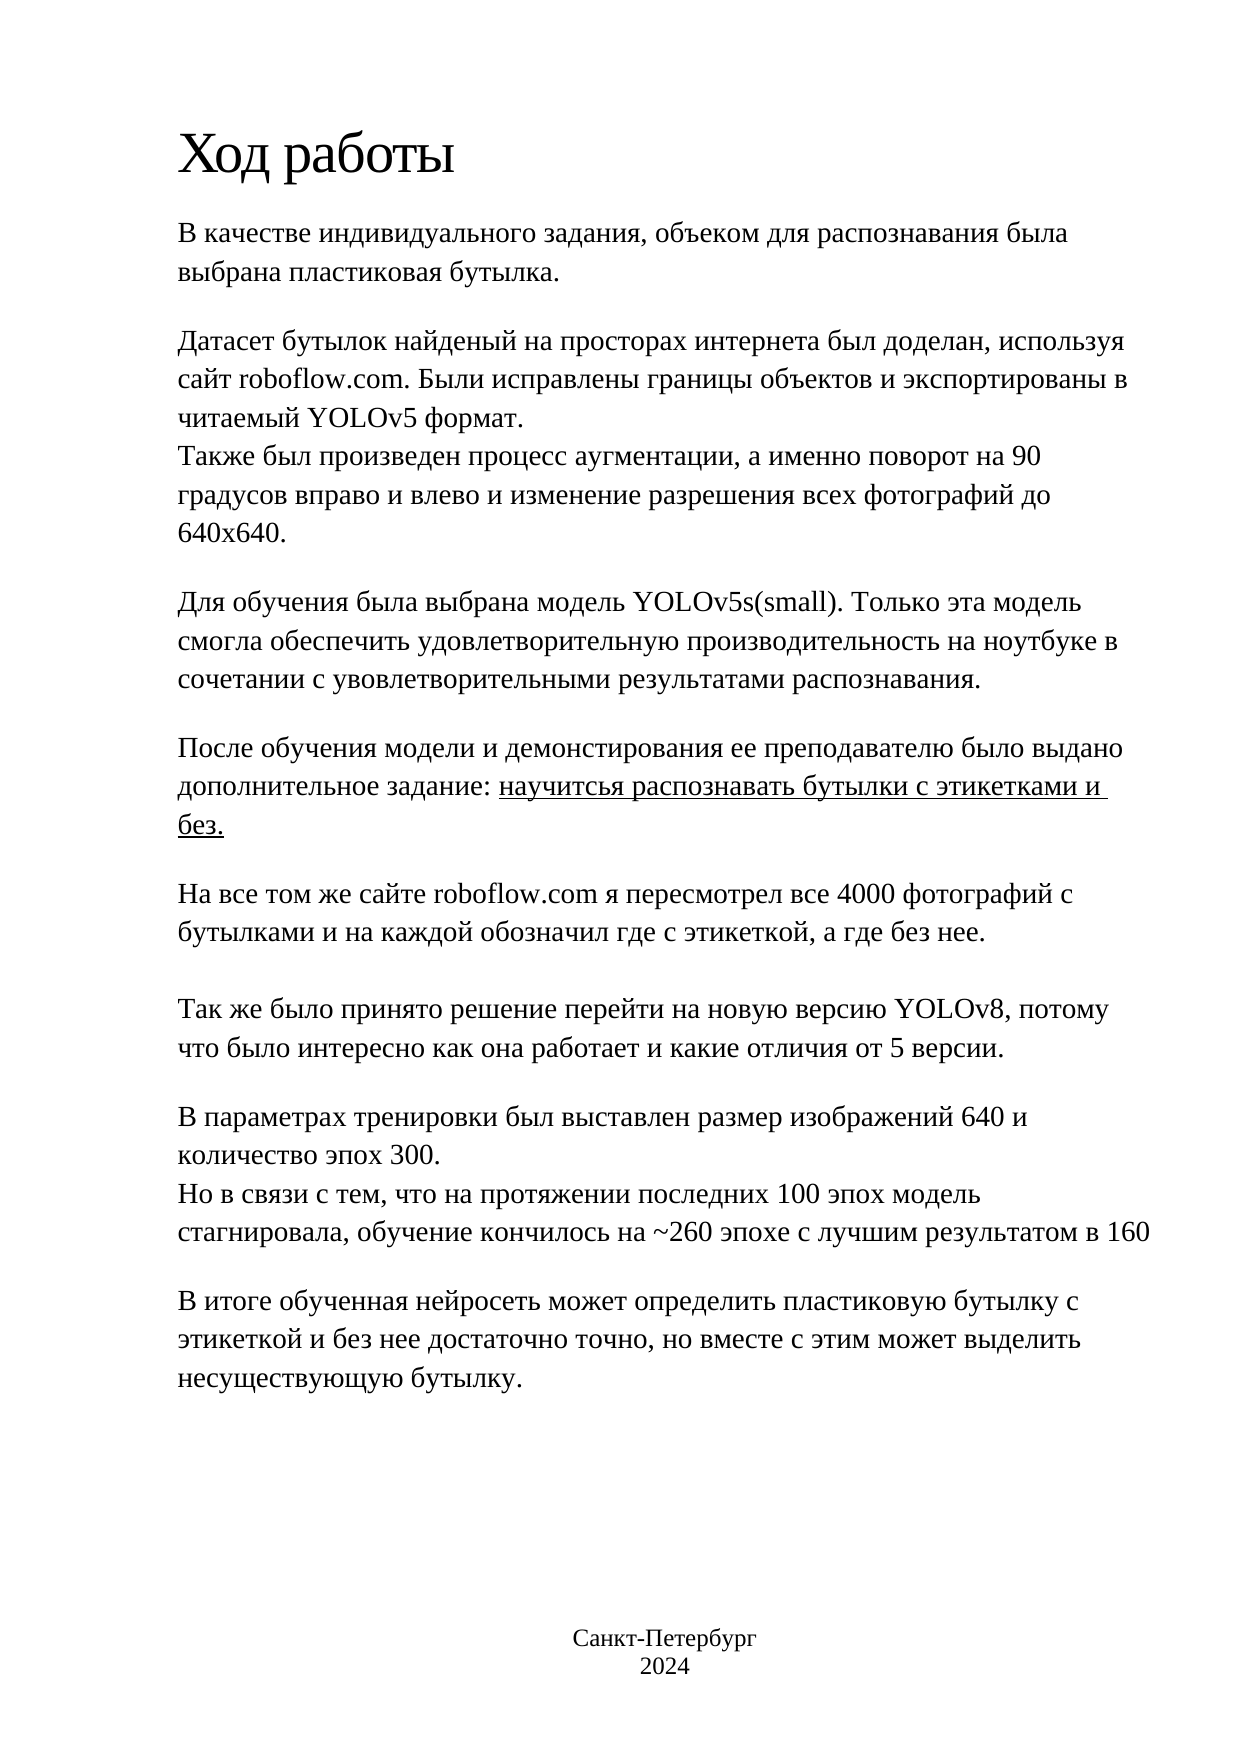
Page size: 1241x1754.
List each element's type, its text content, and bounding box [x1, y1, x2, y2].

text Так же было принято решение перейти на новую версию YOLOv8, потому что было интересно как она работает и какие отличия от 5 версии. [177, 991, 1152, 1063]
text В итоге обученная нейросеть может определить пластиковую бутылку с этикеткой и без нее достаточно точно, но вместе с этим может выделить несуществующую бутылку. [177, 1283, 1152, 1394]
text Но в связи с тем, что на протяжении последних 100 эпох модель стагнировала, обучение кончилось на ~260 эпохе с лучшим результатом в 160 [177, 1176, 1152, 1248]
text Также был произведен процесс аугментации, а именно поворот на 90 градусов вправо и влево и изменение разрешения всех фотографий до 640x640. [177, 438, 1152, 549]
text В параметрах тренировки был выставлен размер изображений 640 и количество эпох 300. [177, 1099, 1152, 1171]
text В качестве индивидуального задания, объеком для распознавания была выбрана пластиковая бутылка. [177, 215, 1152, 287]
text После обучения модели и демонстирования ее преподавателю было выдано дополнительное задание: научитсья распознавать бутылки с этикетками и без. [177, 730, 1152, 841]
text Для обучения была выбрана модель YOLOv5s(small). Только эта модель смогла обеспечить удовлетворительную производительность на ноутбуке в сочетании с увовлетворительными результатами распознавания. [177, 584, 1152, 695]
text На все том же сайте roboflow.com я пересмотрел все 4000 фотографий с бутылками и на каждой обозначил где с этикеткой, а где без нее. [177, 876, 1152, 948]
text Датасет бутылок найденый на просторах интернета был доделан, используя сайт roboflow.com. Были исправлены границы объектов и экспортированы в читаемый YOLOv5 формат. [177, 323, 1152, 433]
title Ход работы [177, 118, 1152, 185]
